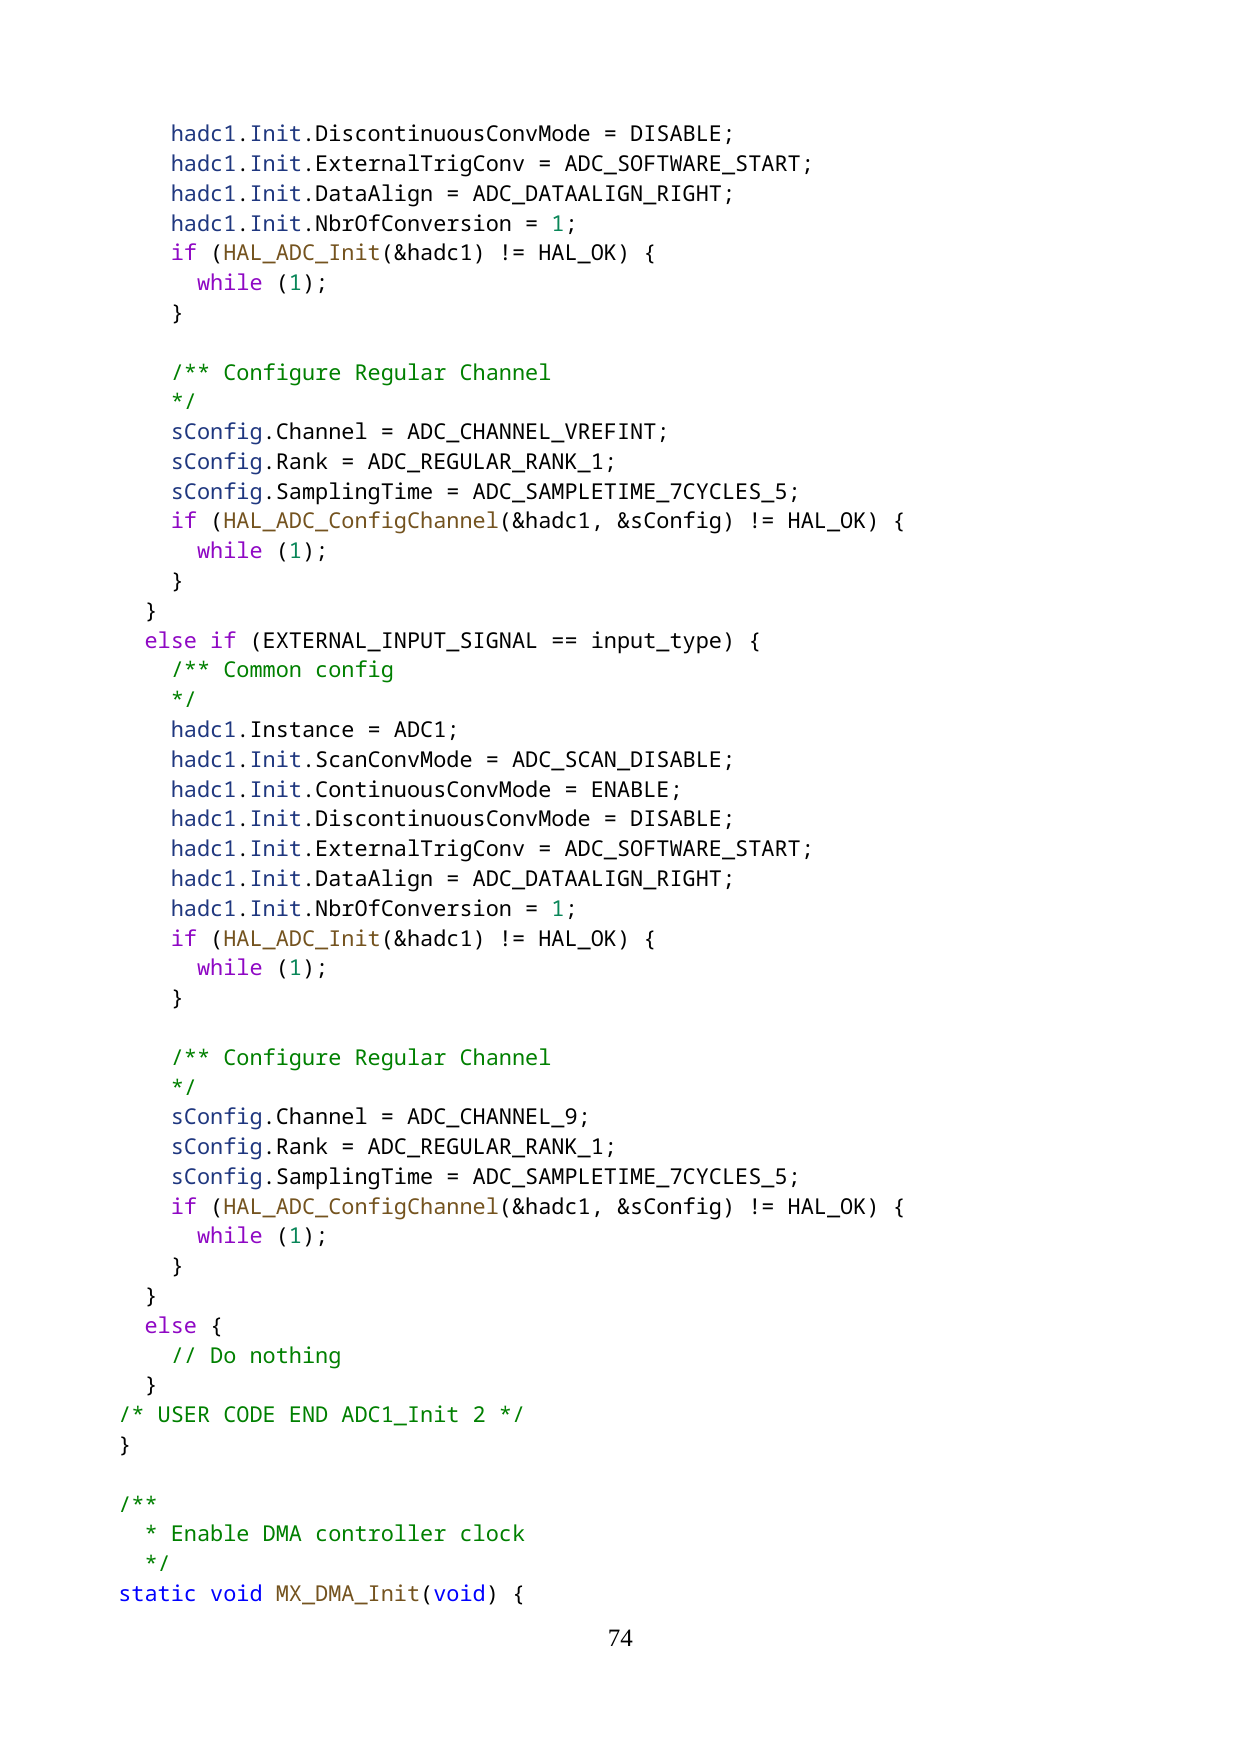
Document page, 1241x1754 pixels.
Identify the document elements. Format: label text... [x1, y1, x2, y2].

text } [118, 1429, 1122, 1459]
text while (1); [118, 1220, 1122, 1250]
text while (1); [118, 535, 1122, 565]
text } [118, 1280, 1122, 1310]
text */ [118, 684, 1122, 714]
text sConfig.Channel = ADC_CHANNEL_9; [118, 1101, 1122, 1131]
text } [118, 297, 1122, 327]
text */ [118, 1071, 1122, 1101]
text while (1); [118, 952, 1122, 982]
text sConfig.SamplingTime = ADC_SAMPLETIME_7CYCLES_5; [118, 1161, 1122, 1191]
text if (HAL_ADC_ConfigChannel(&hadc1, &sConfig) != HAL_OK) { [118, 505, 1122, 535]
text sConfig.Rank = ADC_REGULAR_RANK_1; [118, 1131, 1122, 1161]
text } [118, 982, 1122, 1012]
text /** Configure Regular Channel [118, 356, 1122, 386]
text hadc1.Init.DiscontinuousConvMode = DISABLE; [118, 803, 1122, 833]
text } [118, 1369, 1122, 1399]
text while (1); [118, 267, 1122, 297]
text */ [118, 1548, 1122, 1578]
text if (HAL_ADC_Init(&hadc1) != HAL_OK) { [118, 922, 1122, 952]
text /** Common config [118, 654, 1122, 684]
text hadc1.Init.NbrOfConversion = 1; [118, 207, 1122, 237]
text hadc1.Init.DataAlign = ADC_DATAALIGN_RIGHT; [118, 863, 1122, 893]
text } [118, 1250, 1122, 1280]
text hadc1.Init.ExternalTrigConv = ADC_SOFTWARE_START; [118, 833, 1122, 863]
text /** [118, 1488, 1122, 1518]
text // Do nothing [118, 1339, 1122, 1369]
text hadc1.Init.ExternalTrigConv = ADC_SOFTWARE_START; [118, 148, 1122, 178]
text sConfig.Rank = ADC_REGULAR_RANK_1; [118, 446, 1122, 476]
text } [118, 595, 1122, 624]
text /* USER CODE END ADC1_Init 2 */ [118, 1399, 1122, 1429]
text hadc1.Instance = ADC1; [118, 714, 1122, 744]
text * Enable DMA controller clock [118, 1518, 1122, 1548]
text sConfig.SamplingTime = ADC_SAMPLETIME_7CYCLES_5; [118, 476, 1122, 505]
text } [118, 565, 1122, 595]
text hadc1.Init.NbrOfConversion = 1; [118, 893, 1122, 922]
text hadc1.Init.ScanConvMode = ADC_SCAN_DISABLE; [118, 744, 1122, 773]
text if (HAL_ADC_ConfigChannel(&hadc1, &sConfig) != HAL_OK) { [118, 1191, 1122, 1220]
text /** Configure Regular Channel [118, 1042, 1122, 1071]
text else if (EXTERNAL_INPUT_SIGNAL == input_type) { [118, 624, 1122, 654]
text hadc1.Init.ContinuousConvMode = ENABLE; [118, 773, 1122, 803]
text hadc1.Init.DiscontinuousConvMode = DISABLE; [118, 118, 1122, 148]
text sConfig.Channel = ADC_CHANNEL_VREFINT; [118, 416, 1122, 446]
text static void MX_DMA_Init(void) { [118, 1578, 1122, 1608]
text */ [118, 386, 1122, 416]
text else { [118, 1310, 1122, 1339]
text hadc1.Init.DataAlign = ADC_DATAALIGN_RIGHT; [118, 178, 1122, 207]
text if (HAL_ADC_Init(&hadc1) != HAL_OK) { [118, 237, 1122, 267]
